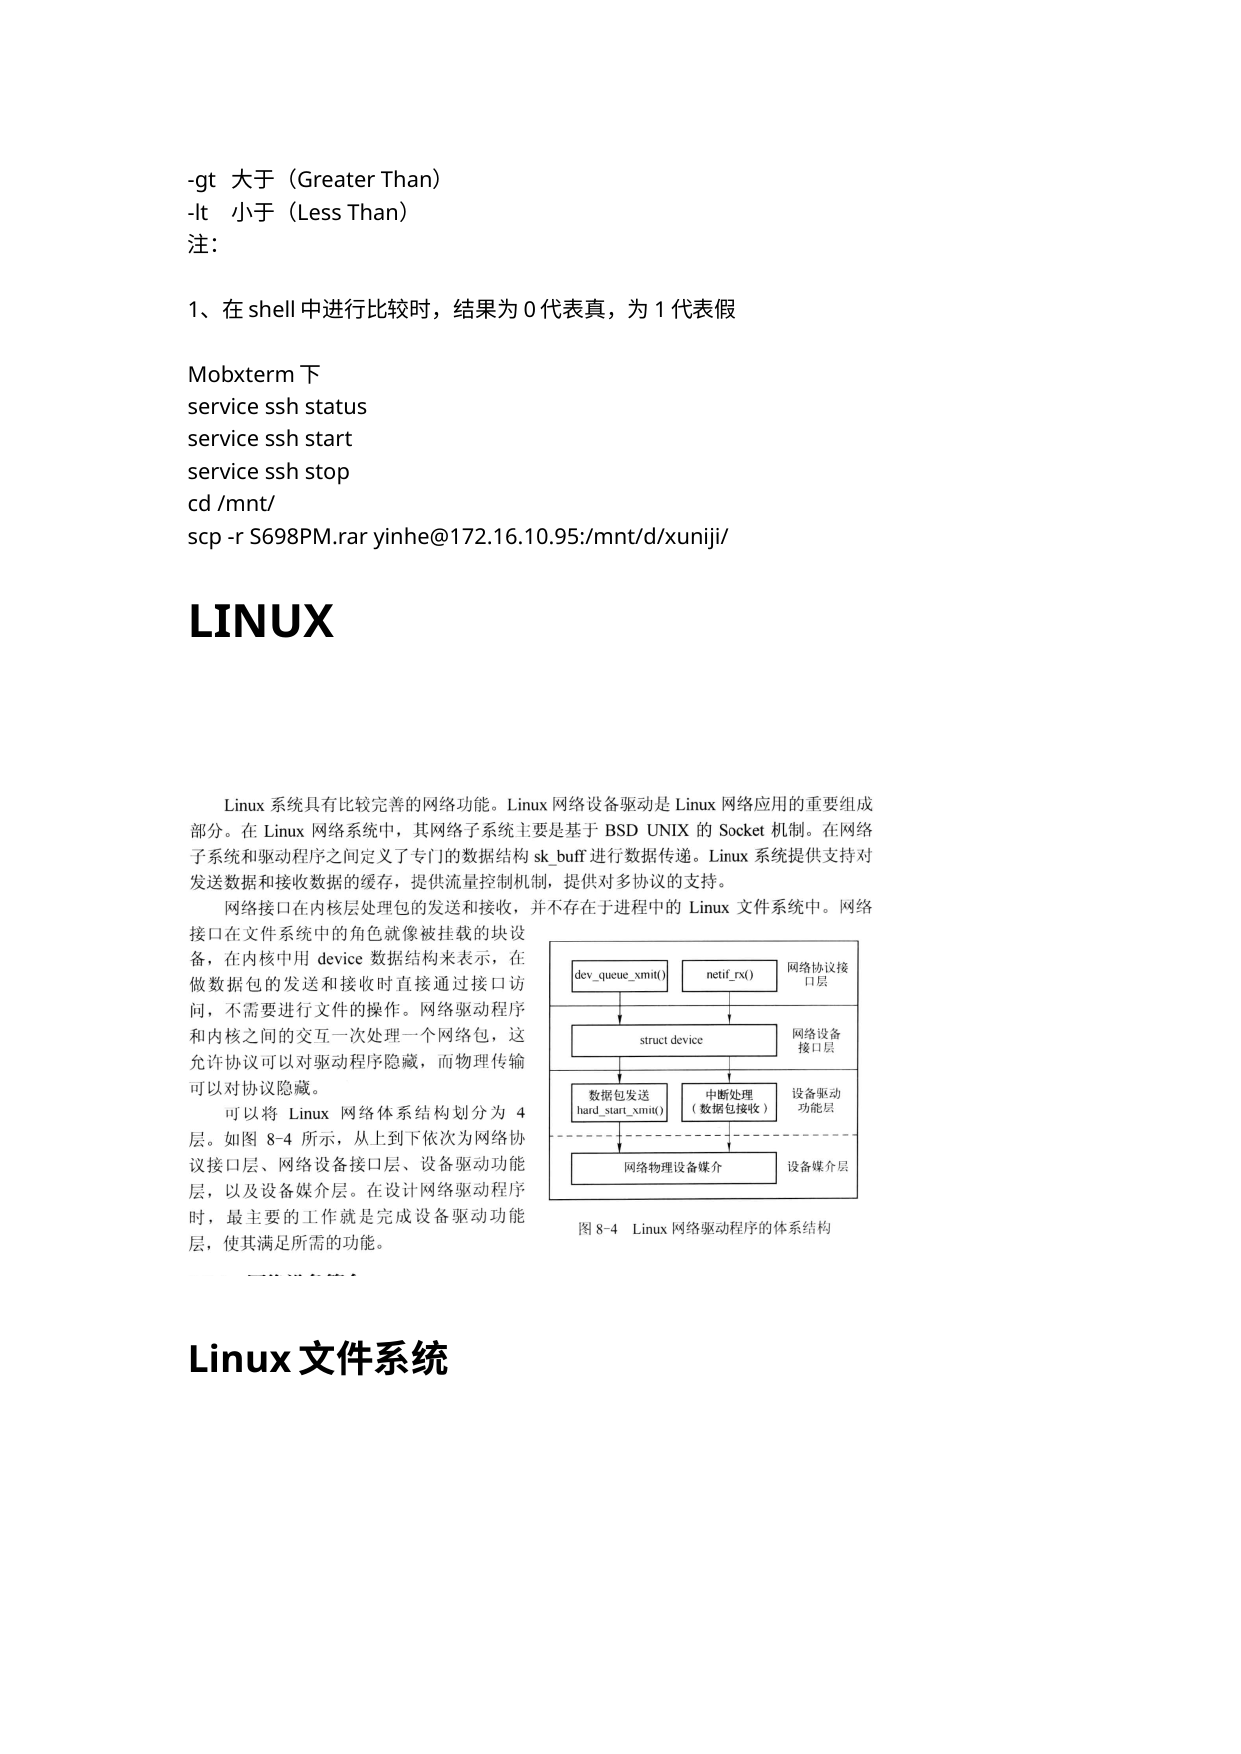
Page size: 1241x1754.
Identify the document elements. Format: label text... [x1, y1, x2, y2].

text 注： [187, 227, 1053, 259]
text -gt 大于（Greater Than） [187, 162, 1053, 194]
text scp -r S698PM.rar yinhe@172.16.10.95:/mnt/d/xuniji/ [187, 519, 1053, 552]
picture [187, 774, 910, 1276]
subtitle LINUX [187, 587, 1053, 652]
text cd /mnt/ [187, 487, 1053, 519]
text service ssh stop [187, 454, 1053, 487]
text 1、在shell中进行比较时，结果为0代表真，为1代表假 [187, 292, 1053, 324]
text service ssh start [187, 422, 1053, 454]
text Mobxterm下 [187, 357, 1053, 389]
text -lt 小于（Less Than） [187, 194, 1053, 227]
subtitle Linux文件系统 [187, 1324, 1053, 1389]
text service ssh status [187, 389, 1053, 422]
